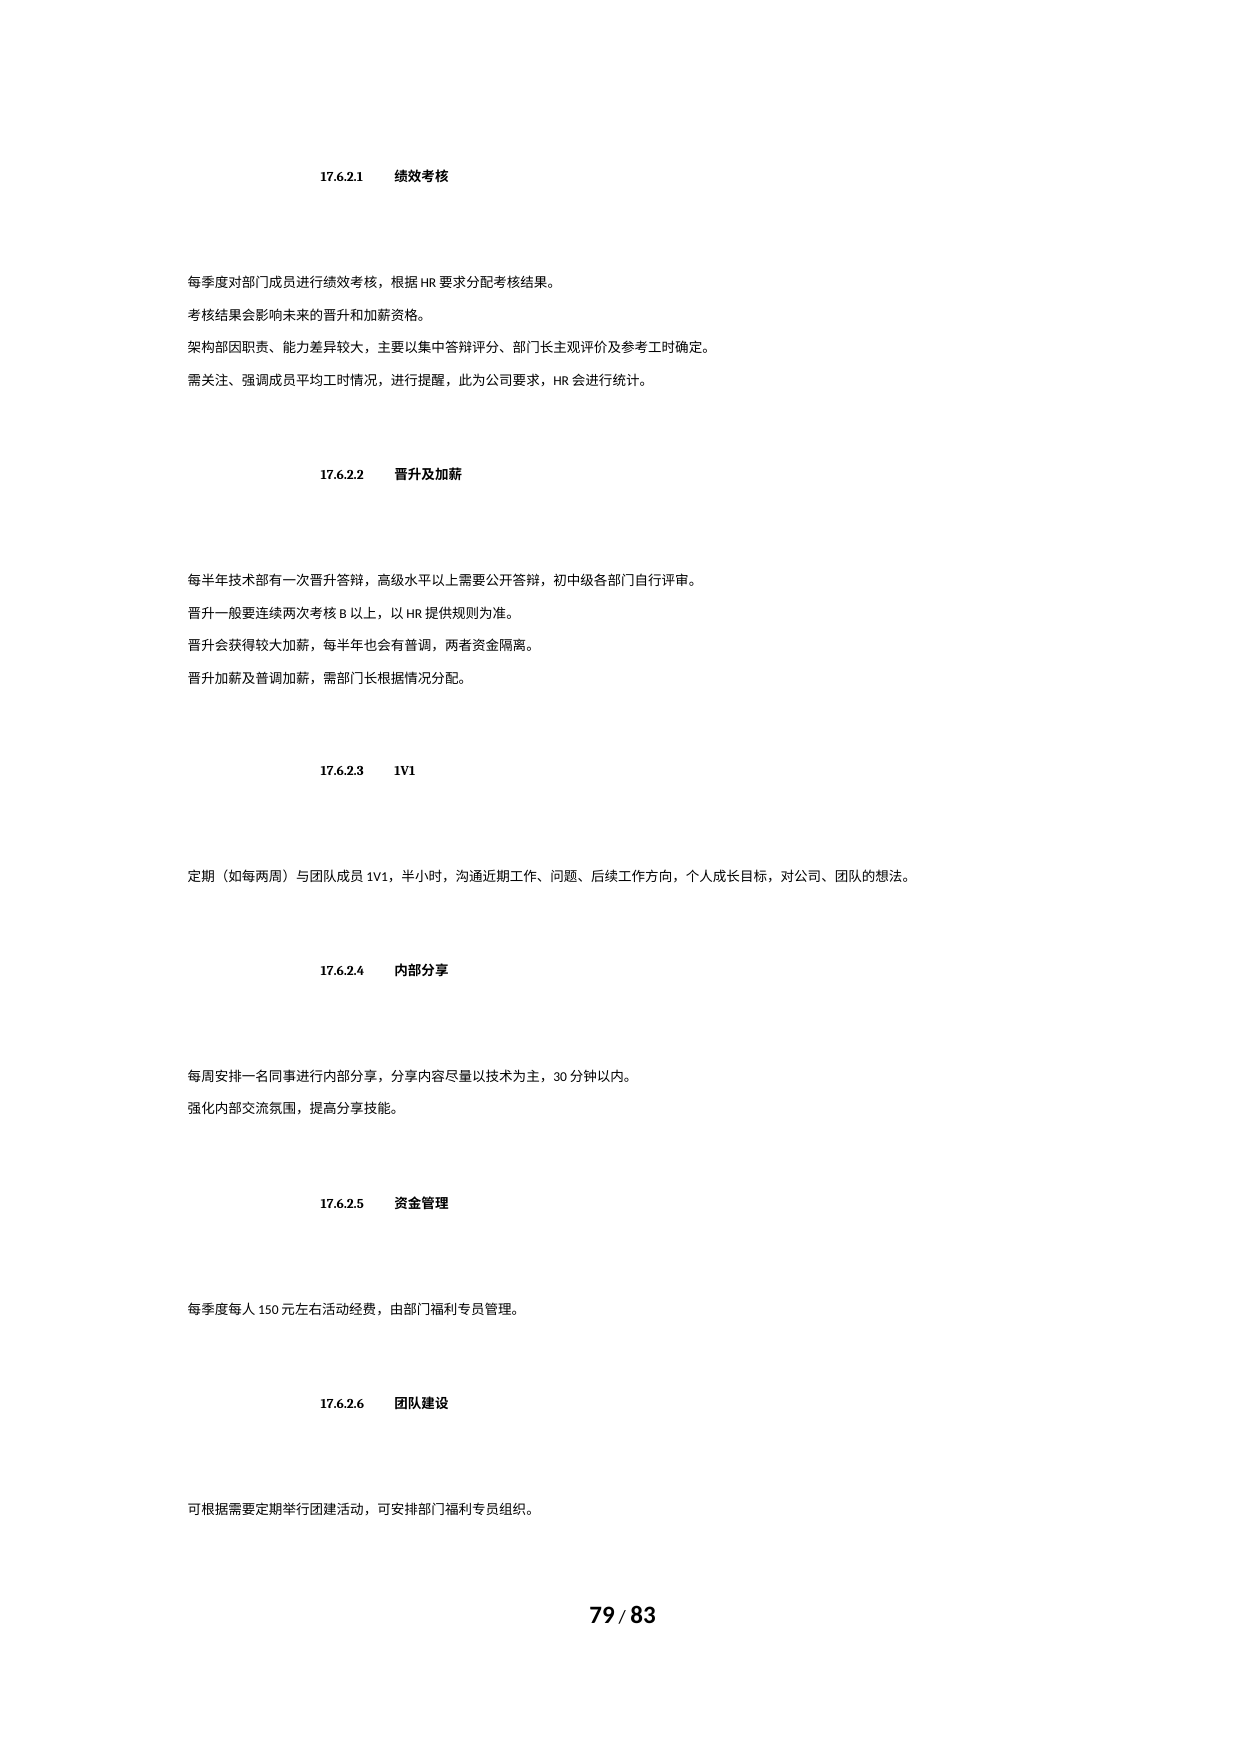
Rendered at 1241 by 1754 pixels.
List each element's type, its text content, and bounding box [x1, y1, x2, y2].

text 可根据需要定期举行团建活动，可安排部门福利专员组织。 [187, 1492, 1053, 1525]
text 定期（如每两周）与团队成员1V1，半小时，沟通近期工作、问题、后续工作方向，个人成长目标，对公司、团队的想法。 [187, 859, 1053, 891]
text 每季度对部门成员进行绩效考核，根据HR要求分配考核结果。 [187, 266, 1053, 298]
text 需关注、强调成员平均工时情况，进行提醒，此为公司要求，HR会进行统计。 [187, 363, 1053, 396]
subtitle 1V1 [320, 755, 1053, 787]
subtitle 晋升及加薪 [320, 457, 1053, 490]
text 每季度每人150元左右活动经费，由部门福利专员管理。 [187, 1292, 1053, 1324]
subtitle 资金管理 [320, 1186, 1053, 1218]
text 晋升加薪及普调加薪，需部门长根据情况分配。 [187, 661, 1053, 693]
text 考核结果会影响未来的晋升和加薪资格。 [187, 298, 1053, 331]
text 架构部因职责、能力差异较大，主要以集中答辩评分、部门长主观评价及参考工时确定。 [187, 331, 1053, 363]
subtitle 团队建设 [320, 1386, 1053, 1419]
subtitle 内部分享 [320, 953, 1053, 986]
text 晋升一般要连续两次考核B以上，以HR提供规则为准。 [187, 596, 1053, 628]
text 每周安排一名同事进行内部分享，分享内容尽量以技术为主，30分钟以内。 [187, 1059, 1053, 1092]
text 强化内部交流氛围，提高分享技能。 [187, 1092, 1053, 1124]
subtitle 绩效考核 [320, 159, 1053, 192]
text 晋升会获得较大加薪，每半年也会有普调，两者资金隔离。 [187, 628, 1053, 661]
text 每半年技术部有一次晋升答辩，高级水平以上需要公开答辩，初中级各部门自行评审。 [187, 563, 1053, 596]
